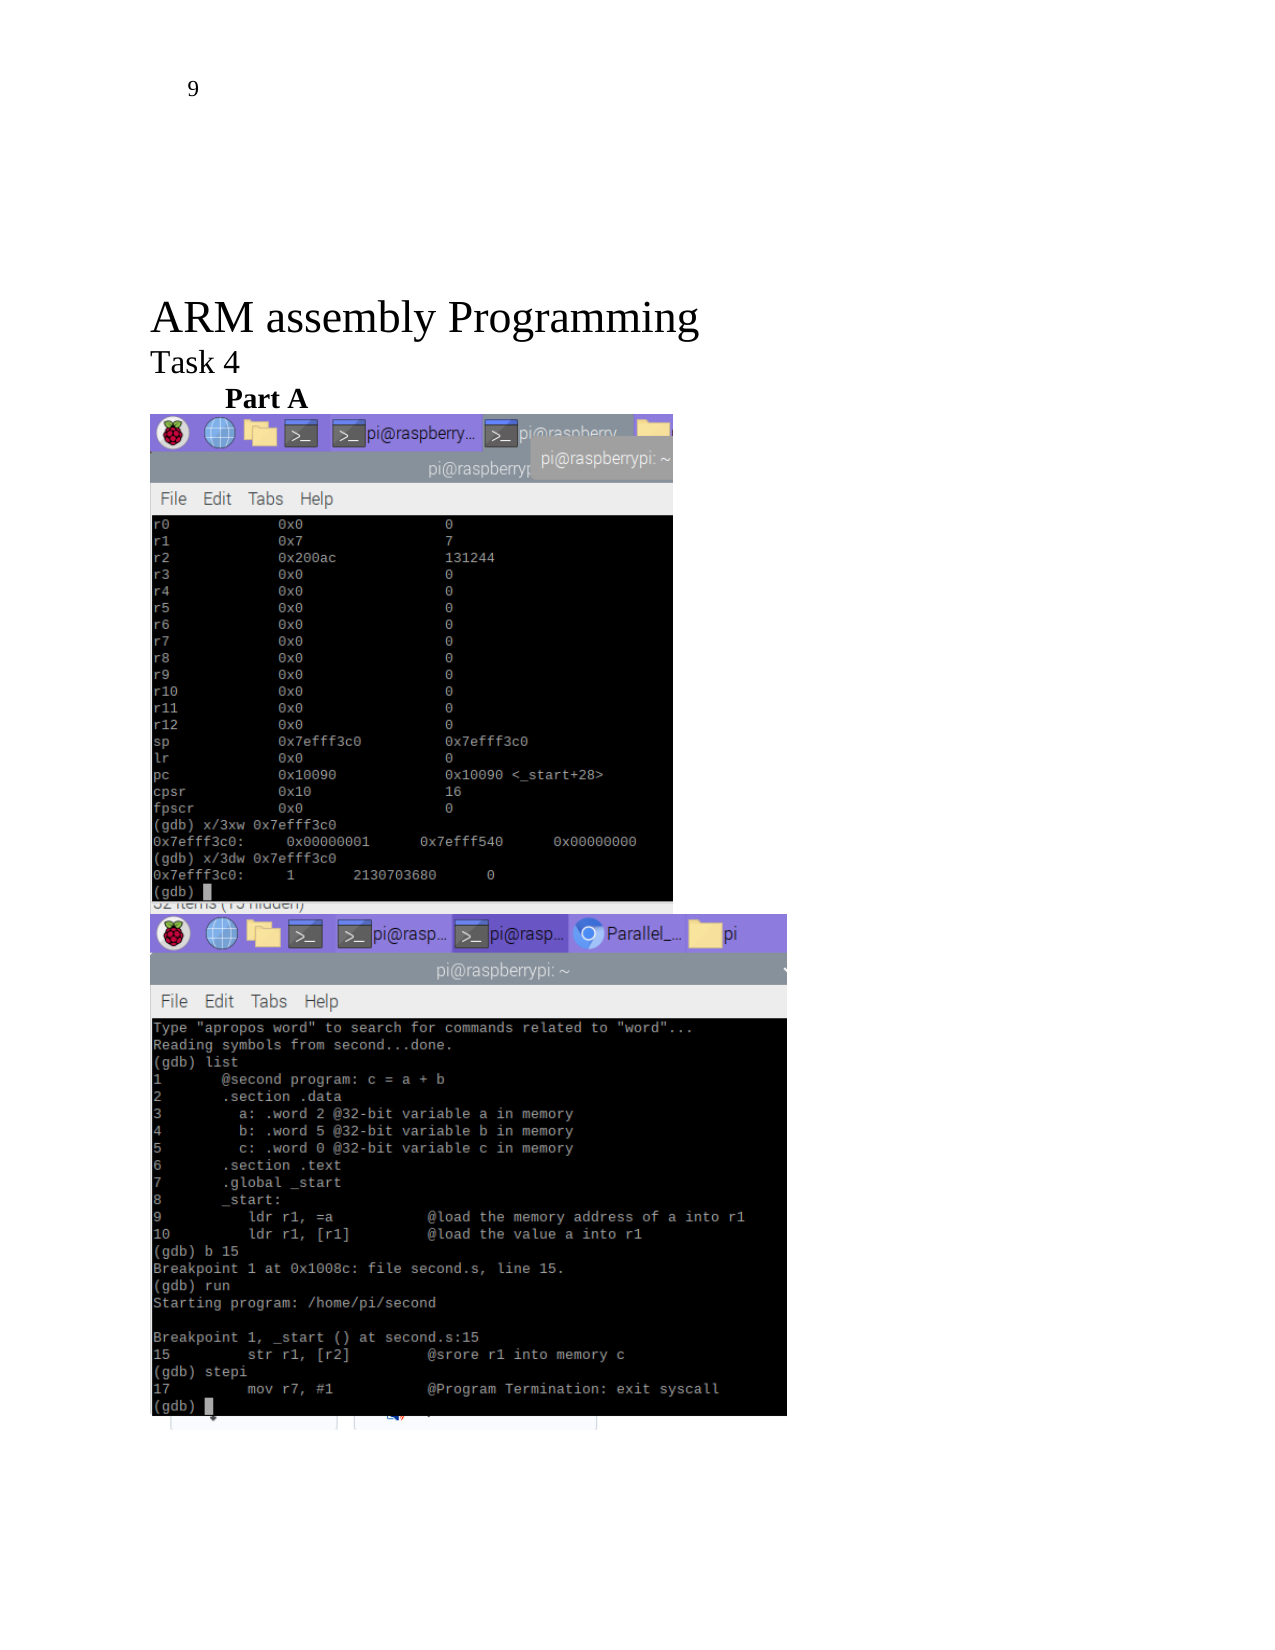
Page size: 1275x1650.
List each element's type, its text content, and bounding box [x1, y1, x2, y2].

text Part A [150, 381, 1125, 414]
text Task 4 [150, 343, 1125, 381]
picture [150, 414, 787, 1430]
text ARM assembly Programming [150, 290, 1125, 343]
